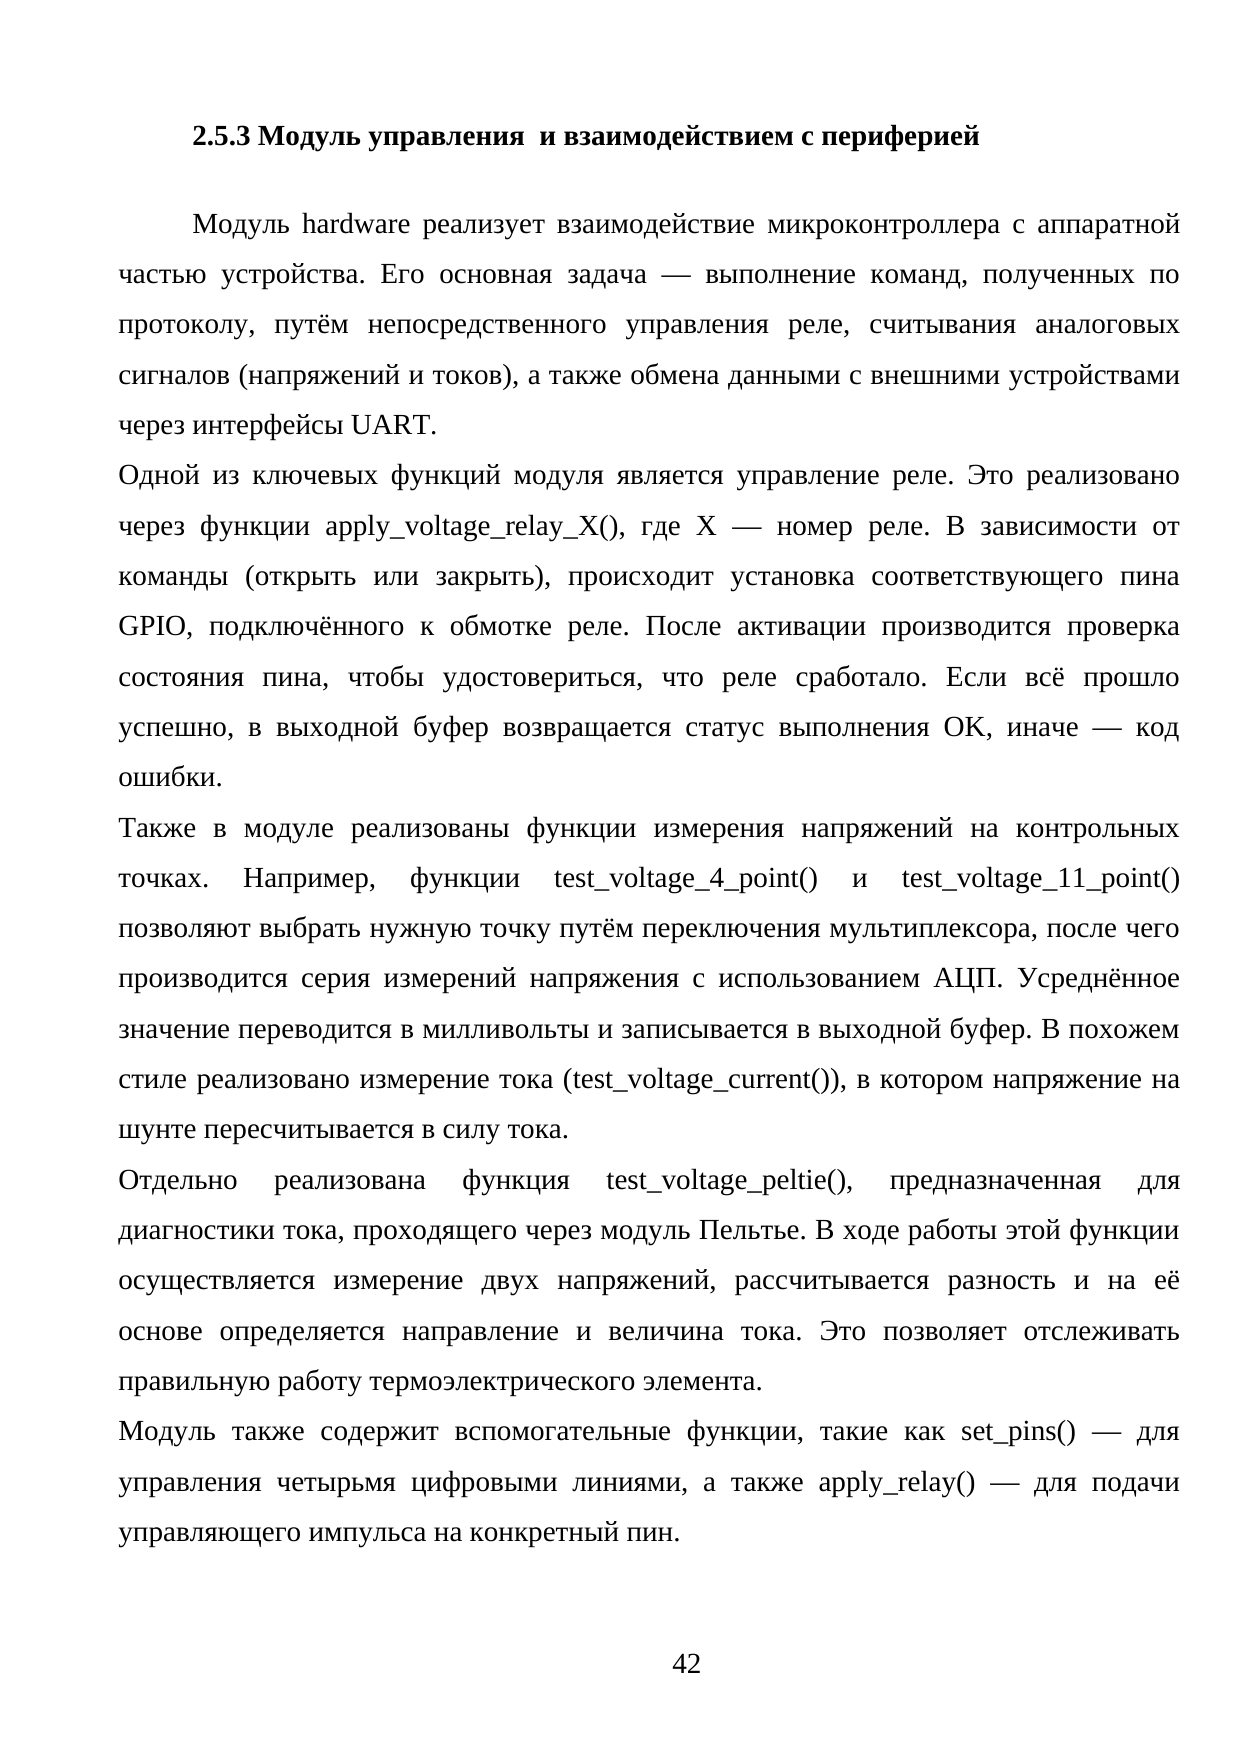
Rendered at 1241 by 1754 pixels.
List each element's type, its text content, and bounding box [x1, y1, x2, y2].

text Отдельно реализована функция test_voltage_peltie(), предназначенная для диагностики тока, проходящего через модуль Пельтье. В ходе работы этой функции осуществляется измерение двух напряжений, рассчитывается разность и на её основе определяется направление и величина тока. Это позволяет отслеживать правильную работу термоэлектрического элемента. [118, 1162, 1181, 1397]
text Модуль hardware реализует взаимодействие микроконтроллера с аппаратной частью устройства. Его основная задача — выполнение команд, полученных по протоколу, путём непосредственного управления реле, считывания аналоговых сигналов (напряжений и токов), а также обмена данными с внешними устройствами через интерфейсы UART. [118, 206, 1181, 441]
subtitle Модуль управления и взаимодействием с периферией [118, 118, 1181, 152]
text Модуль также содержит вспомогательные функции, такие как set_pins() — для управления четырьмя цифровыми линиями, а также apply_relay() — для подачи управляющего импульса на конкретный пин. [118, 1413, 1181, 1548]
text Также в модуле реализованы функции измерения напряжений на контрольных точках. Например, функции test_voltage_4_point() и test_voltage_11_point() позволяют выбрать нужную точку путём переключения мультиплексора, после чего производится серия измерений напряжения с использованием АЦП. Усреднённое значение переводится в милливольты и записывается в выходной буфер. В похожем стиле реализовано измерение тока (test_voltage_current()), в котором напряжение на шунте пересчитывается в силу тока. [118, 810, 1181, 1145]
text Одной из ключевых функций модуля является управление реле. Это реализовано через функции apply_voltage_relay_X(), где X — номер реле. В зависимости от команды (открыть или закрыть), происходит установка соответствующего пина GPIO, подключённого к обмотке реле. После активации производится проверка состояния пина, чтобы удостовериться, что реле сработало. Если всё прошло успешно, в выходной буфер возвращается статус выполнения OK, иначе — код ошибки. [118, 457, 1181, 793]
